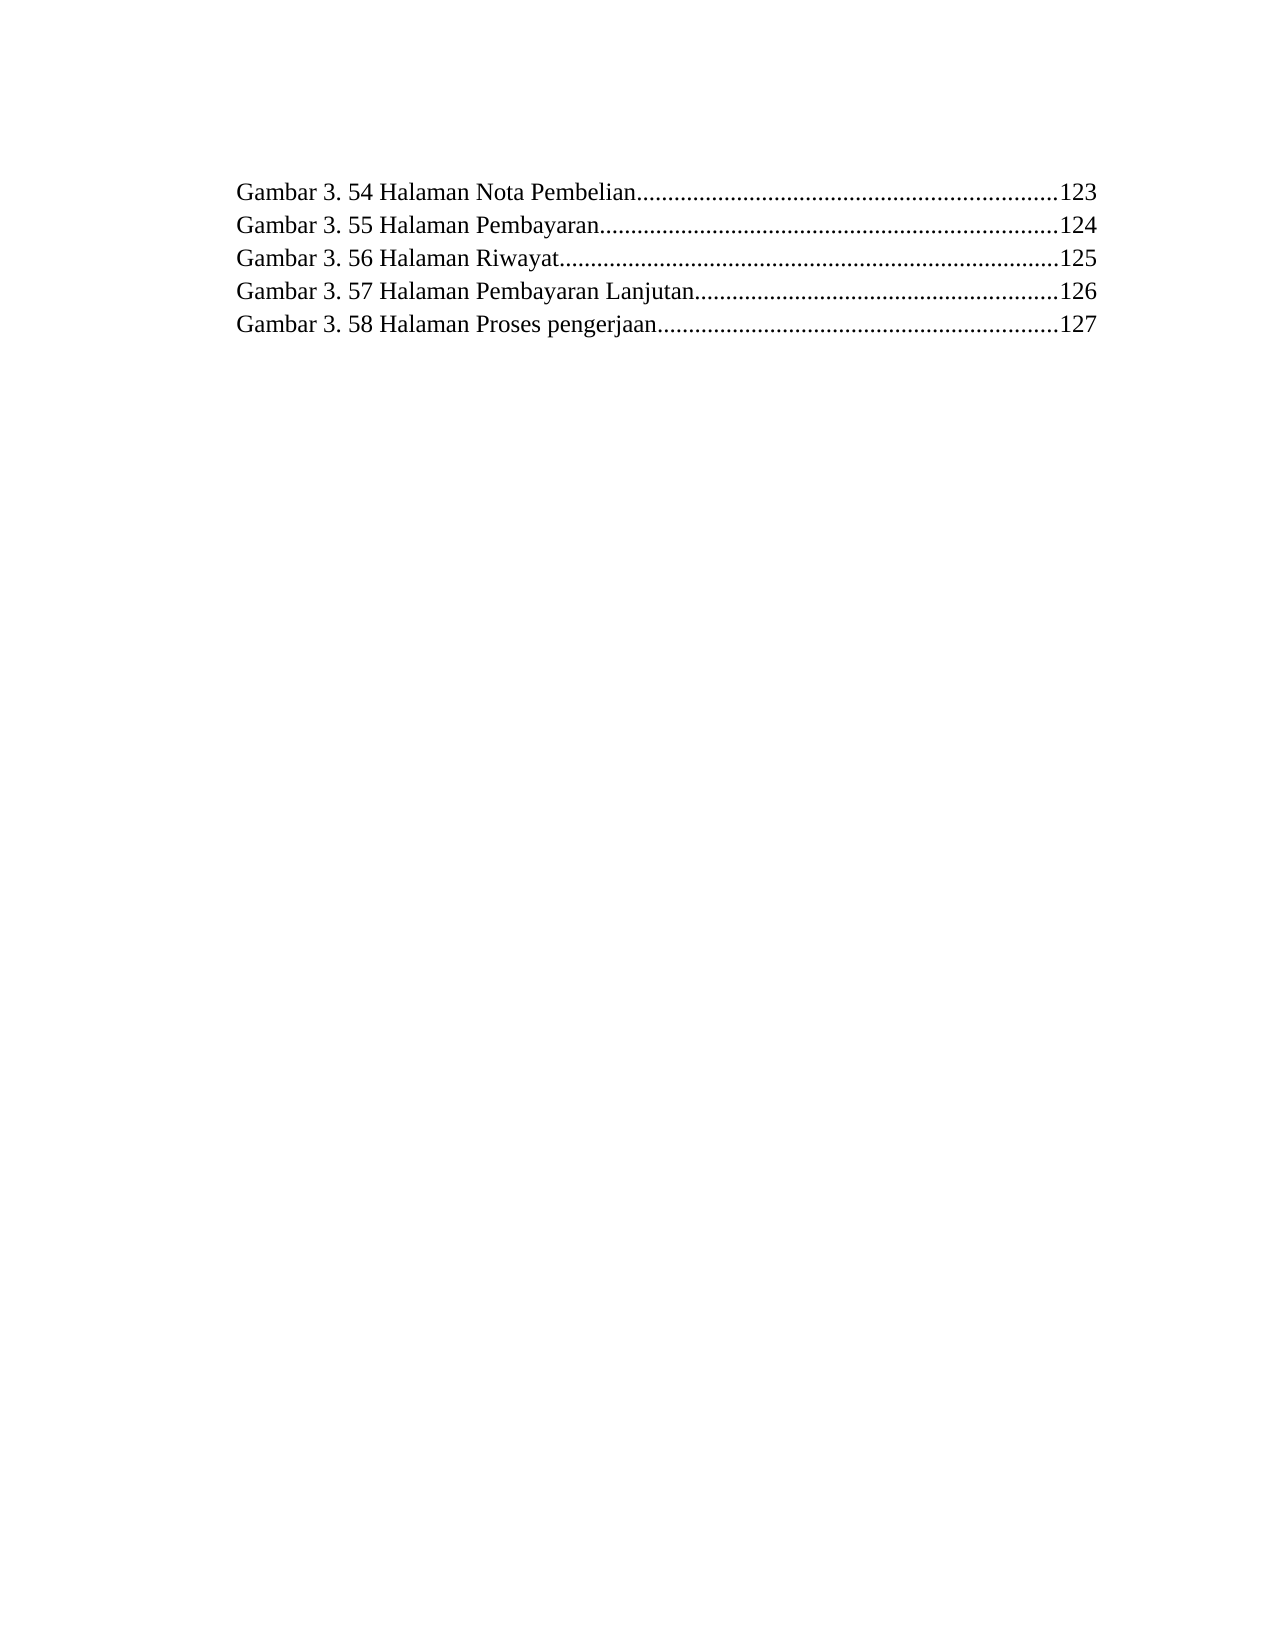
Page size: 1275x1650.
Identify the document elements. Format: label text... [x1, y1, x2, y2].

text Gambar 3. 56 Halaman Riwayat 125 [236, 243, 1098, 272]
text Gambar 3. 58 Halaman Proses pengerjaan 127 [236, 309, 1098, 338]
text Gambar 3. 54 Halaman Nota Pembelian 123 [236, 177, 1098, 206]
text Gambar 3. 57 Halaman Pembayaran Lanjutan 126 [236, 276, 1098, 305]
text Gambar 3. 55 Halaman Pembayaran 124 [236, 210, 1098, 239]
